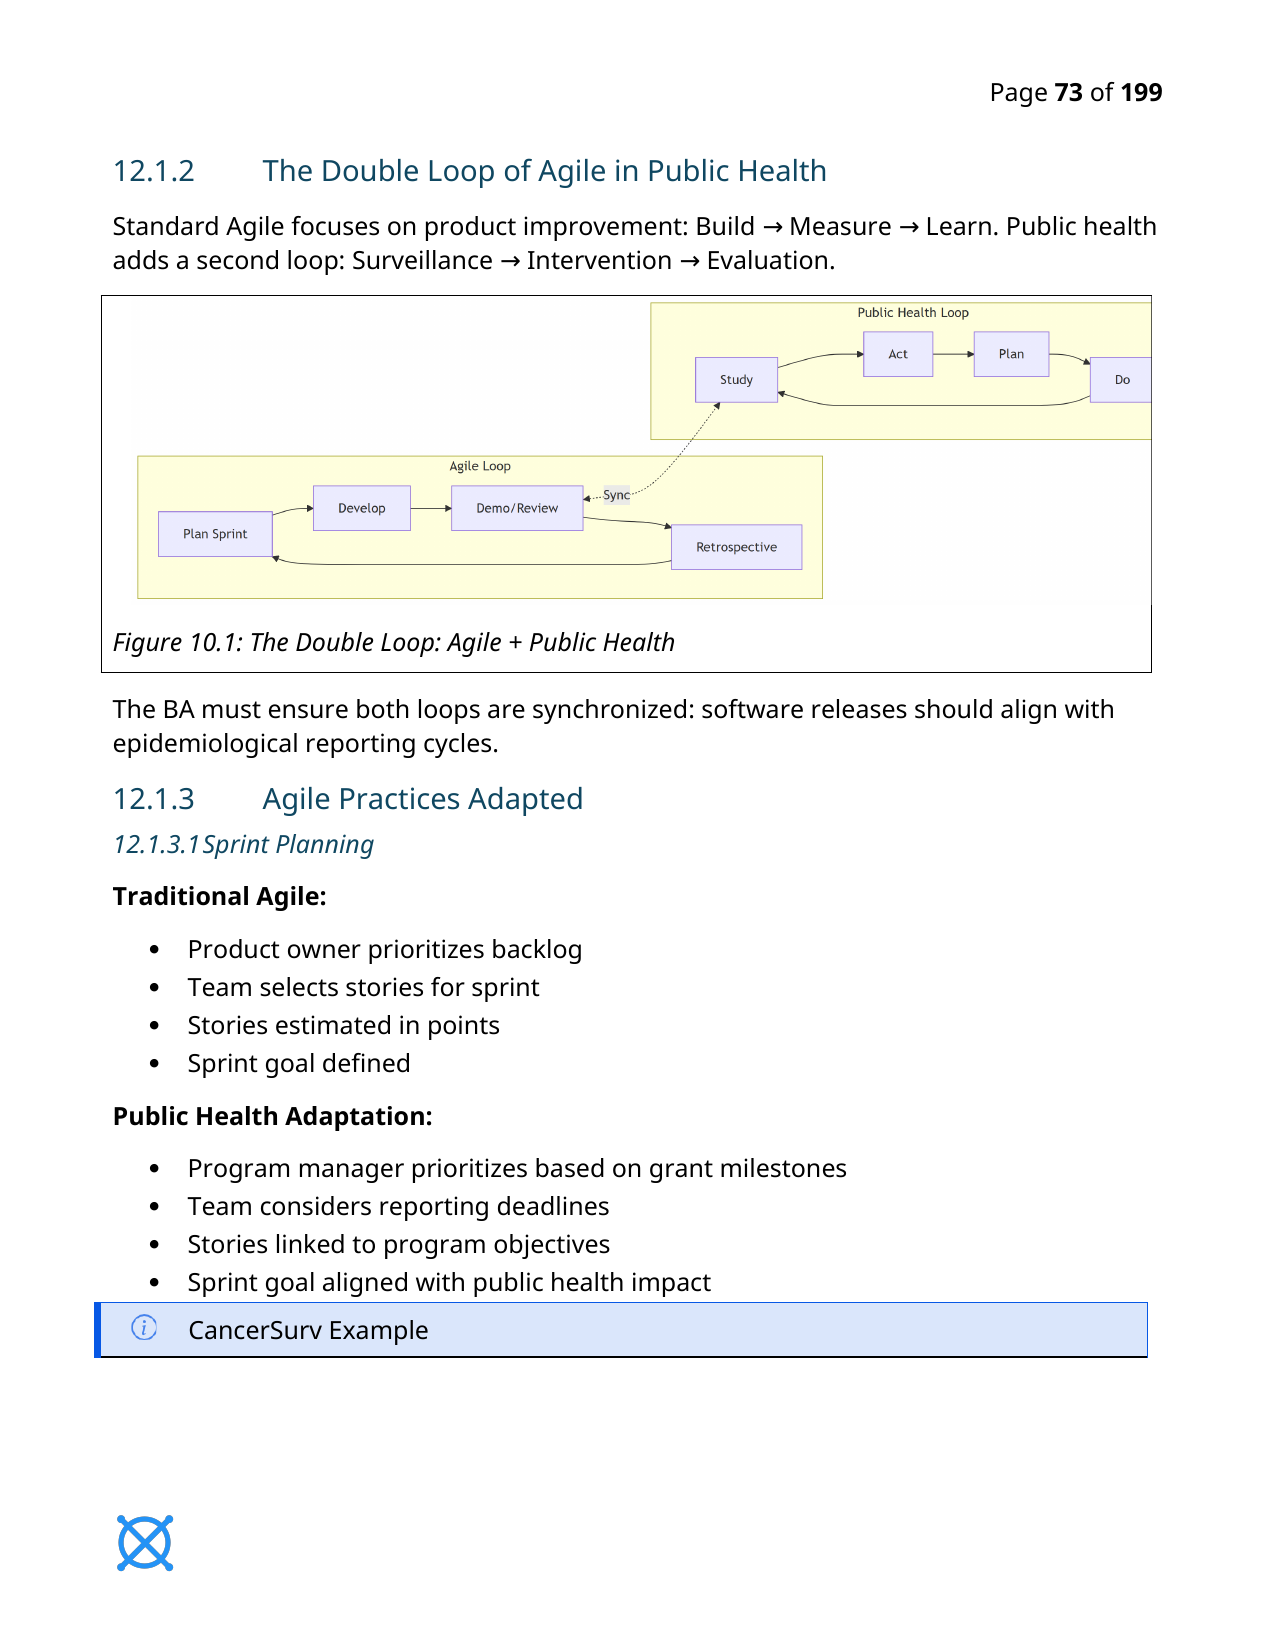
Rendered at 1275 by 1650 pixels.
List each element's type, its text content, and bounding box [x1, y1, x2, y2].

list Team selects stories for sprint [150, 970, 1162, 1004]
subtitle Agile Practices Adapted [112, 778, 1162, 818]
list Program manager prioritizes based on grant milestones [150, 1151, 1162, 1185]
list Sprint goal defined [150, 1045, 1162, 1079]
picture [131, 1314, 157, 1340]
text The BA must ensure both loops are synchronized: software releases should align with epidemiological reporting cycles. [112, 691, 1162, 759]
list Stories linked to program objectives [150, 1227, 1162, 1261]
text Public Health Adaptation: [112, 1098, 1162, 1132]
text Standard Agile focuses on product improvement: Build → Measure → Learn. Public health adds a second loop: Surveillance → Intervention → Evaluation. [112, 208, 1162, 277]
subtitle The Double Loop of Agile in Public Health [112, 150, 1162, 190]
list Stories estimated in points [150, 1007, 1162, 1042]
list Product owner prioritizes backlog [150, 932, 1162, 966]
list Team considers reporting deadlines [150, 1189, 1162, 1223]
list Sprint goal aligned with public health impact [150, 1264, 1162, 1298]
subtitle Sprint Planning [112, 826, 1162, 860]
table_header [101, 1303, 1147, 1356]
text Traditional Agile: [112, 879, 1162, 913]
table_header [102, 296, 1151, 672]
picture [112, 1511, 177, 1575]
picture [131, 296, 1152, 605]
